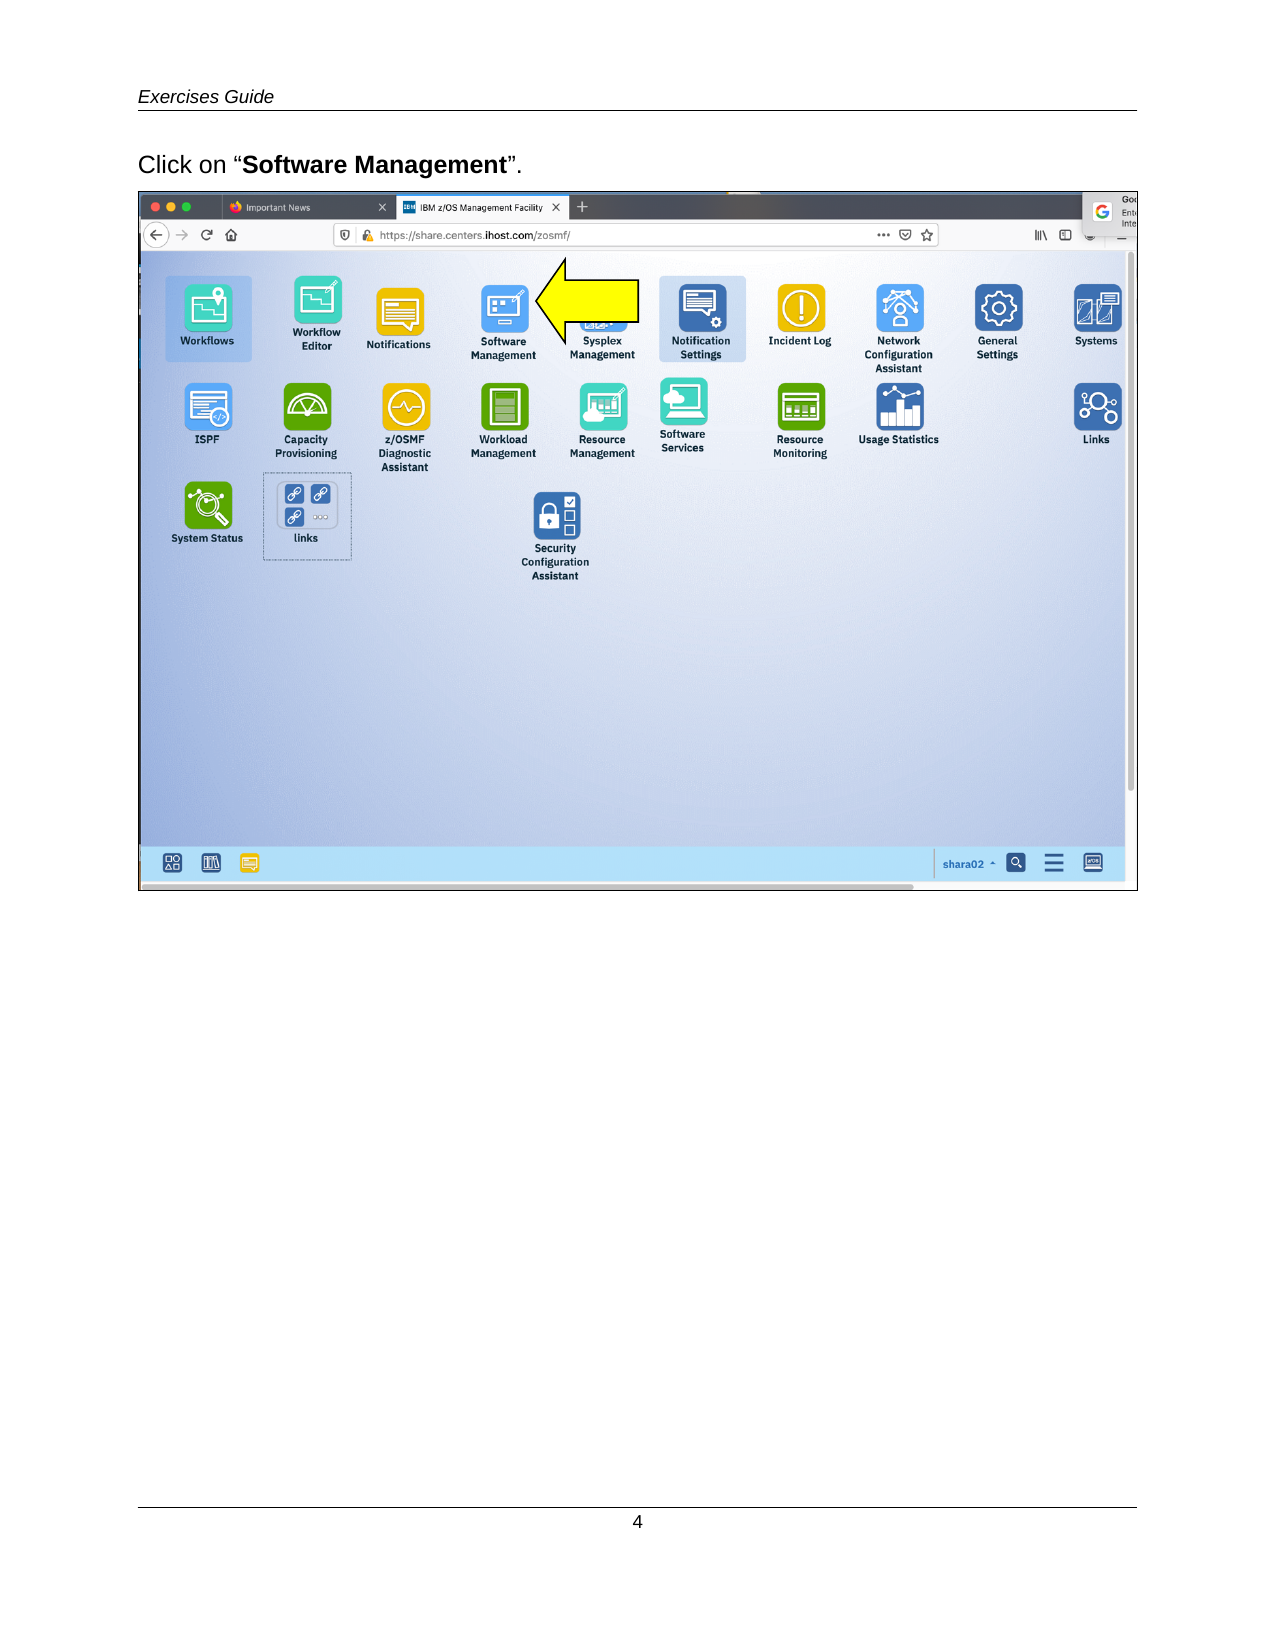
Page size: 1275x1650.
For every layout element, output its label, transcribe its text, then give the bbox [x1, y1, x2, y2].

text Click on “Software Management”. [138, 150, 1137, 179]
picture [139, 192, 1137, 890]
